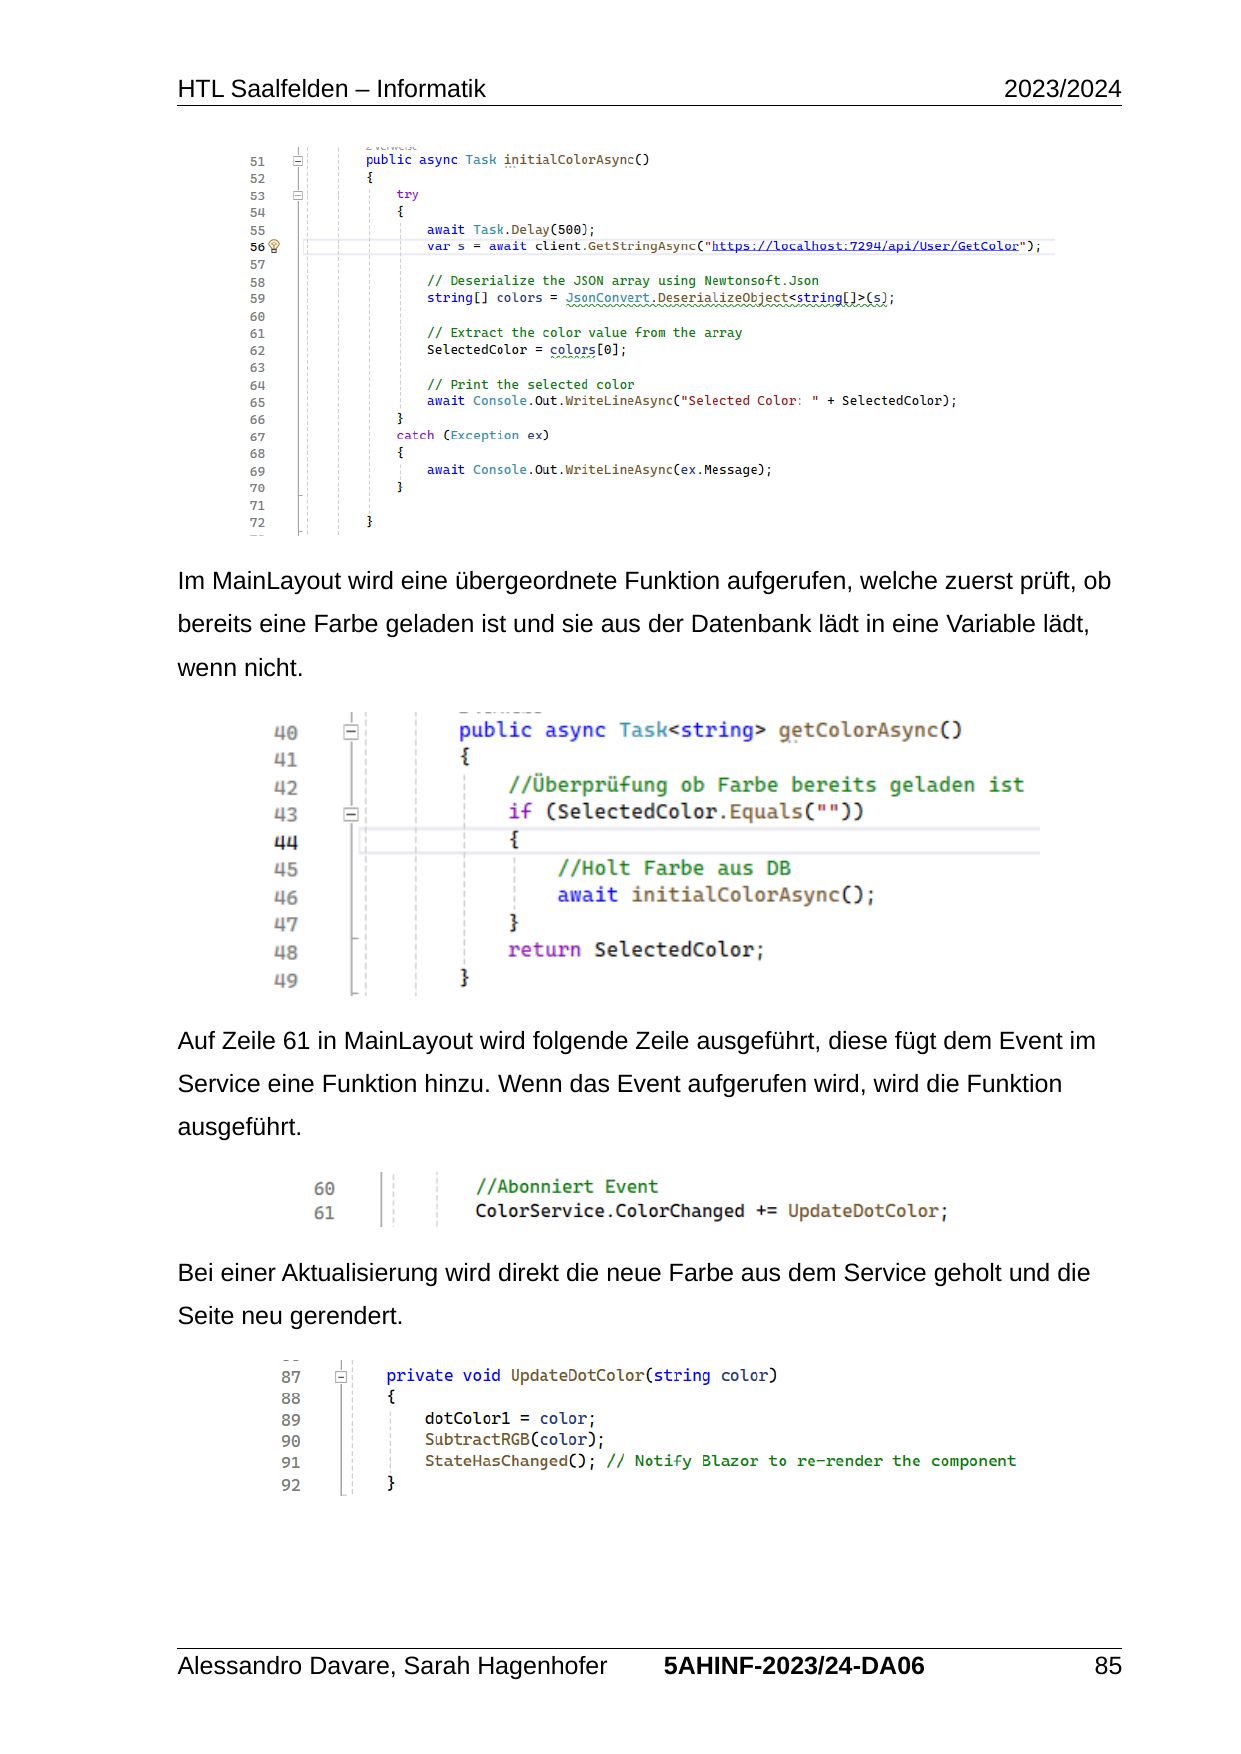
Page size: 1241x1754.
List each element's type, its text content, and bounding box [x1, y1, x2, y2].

text Im MainLayout wird eine übergeordnete Funktion aufgerufen, welche zuerst prüft, ob bereits eine Farbe geladen ist und sie aus der Datenbank lädt in eine Variable lädt, wenn nicht. [177, 566, 1122, 681]
text Bei einer Aktualisierung wird direkt die neue Farbe aus dem Service geholt und die Seite neu gerendert. [177, 1258, 1122, 1329]
picture [276, 1360, 1023, 1496]
text Auf Zeile 61 in MainLayout wird folgende Zeile ausgeführt, diese fügt dem Event im Service eine Funktion hinzu. Wenn das Event aufgerufen wird, wird die Funktion ausgeführt. [177, 1026, 1122, 1141]
picture [305, 1172, 995, 1227]
picture [259, 712, 1041, 996]
picture [244, 147, 1055, 536]
